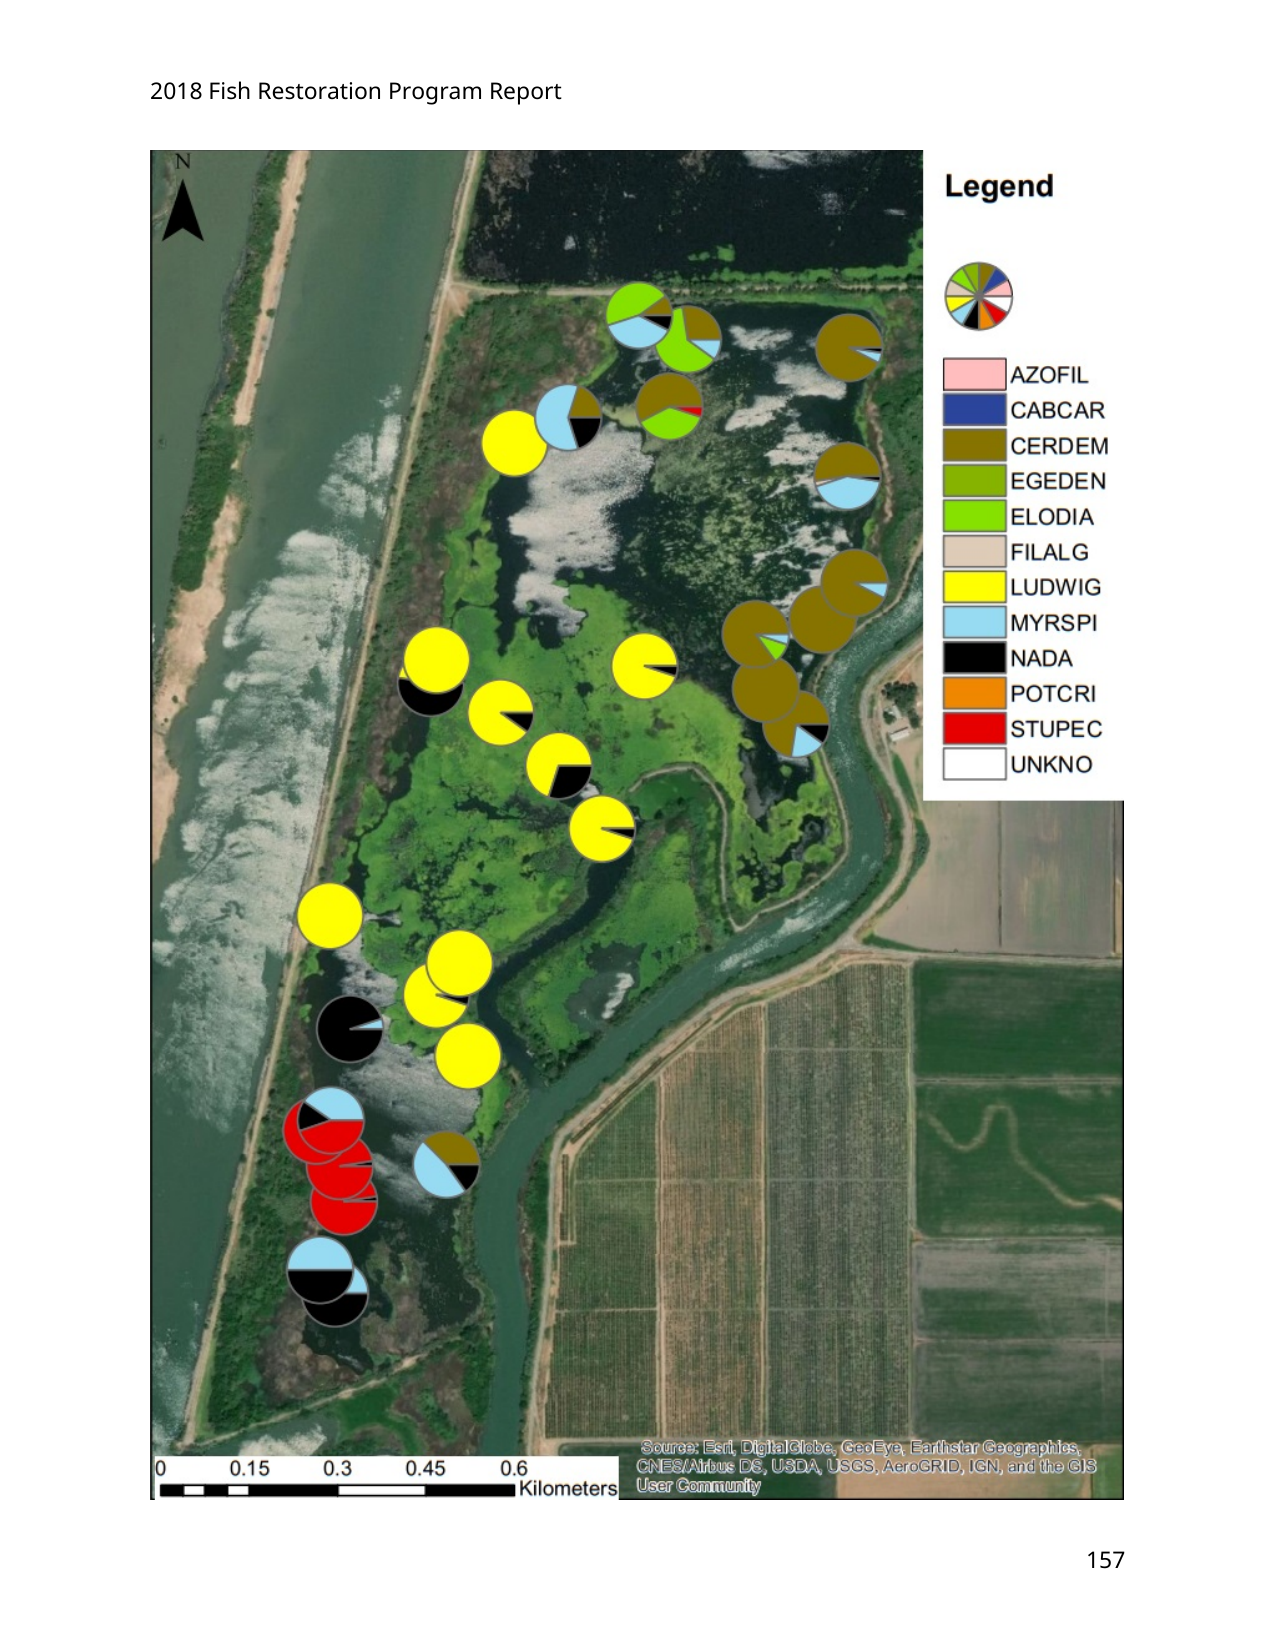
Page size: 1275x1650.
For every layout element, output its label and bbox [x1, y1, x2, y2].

picture [150, 150, 1124, 1500]
